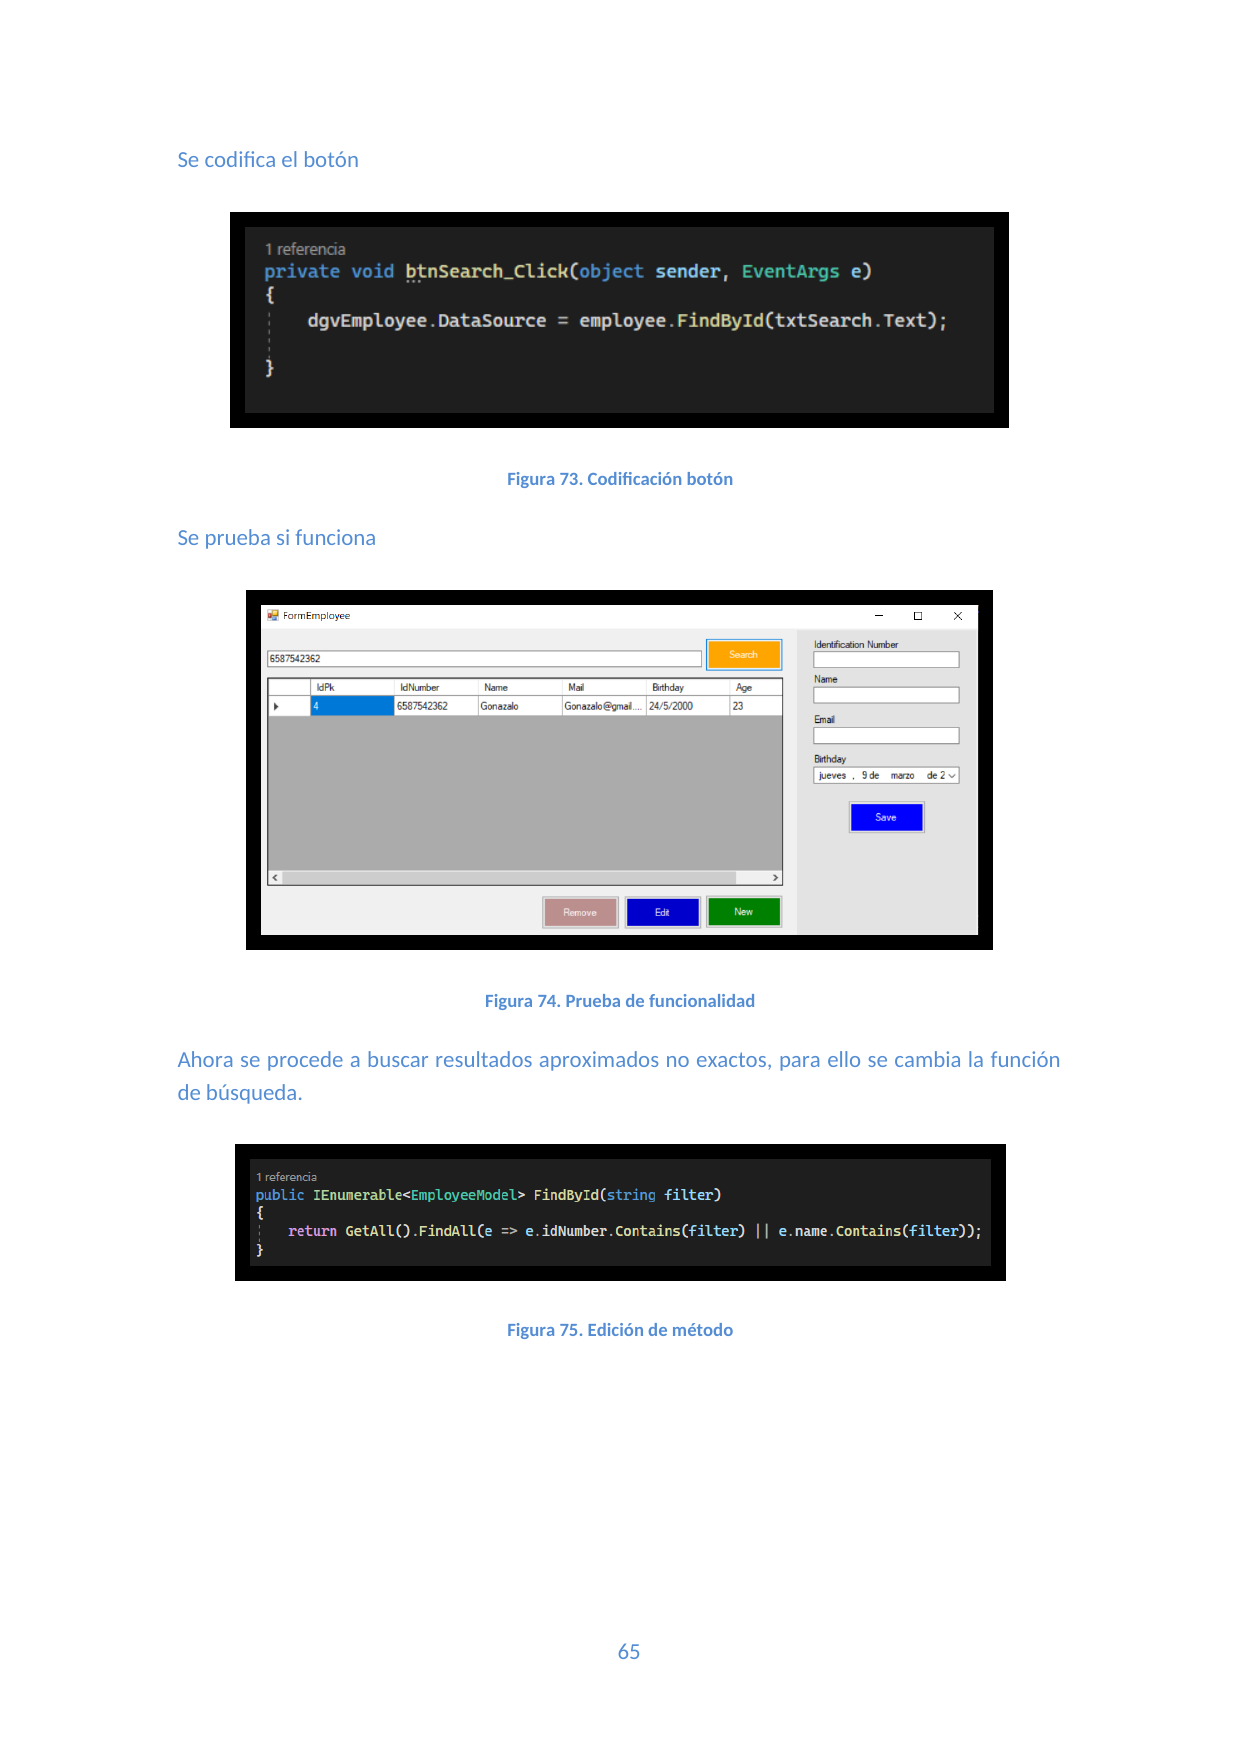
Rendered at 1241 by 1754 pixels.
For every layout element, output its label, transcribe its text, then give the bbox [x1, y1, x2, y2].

picture [261, 605, 979, 935]
text Figura 74. Prueba de funcionalidad [177, 989, 1063, 1012]
text Se prueba si funciona [177, 523, 1063, 552]
text Figura 75. Edición de método [177, 1318, 1063, 1341]
picture [250, 1159, 991, 1266]
picture [245, 227, 994, 413]
text Figura 73. Codificación botón [177, 467, 1063, 490]
text Se codifica el botón [177, 145, 1063, 173]
text Ahora se procede a buscar resultados aproximados no exactos, para ello se cambia la función de búsqueda. [177, 1045, 1063, 1106]
